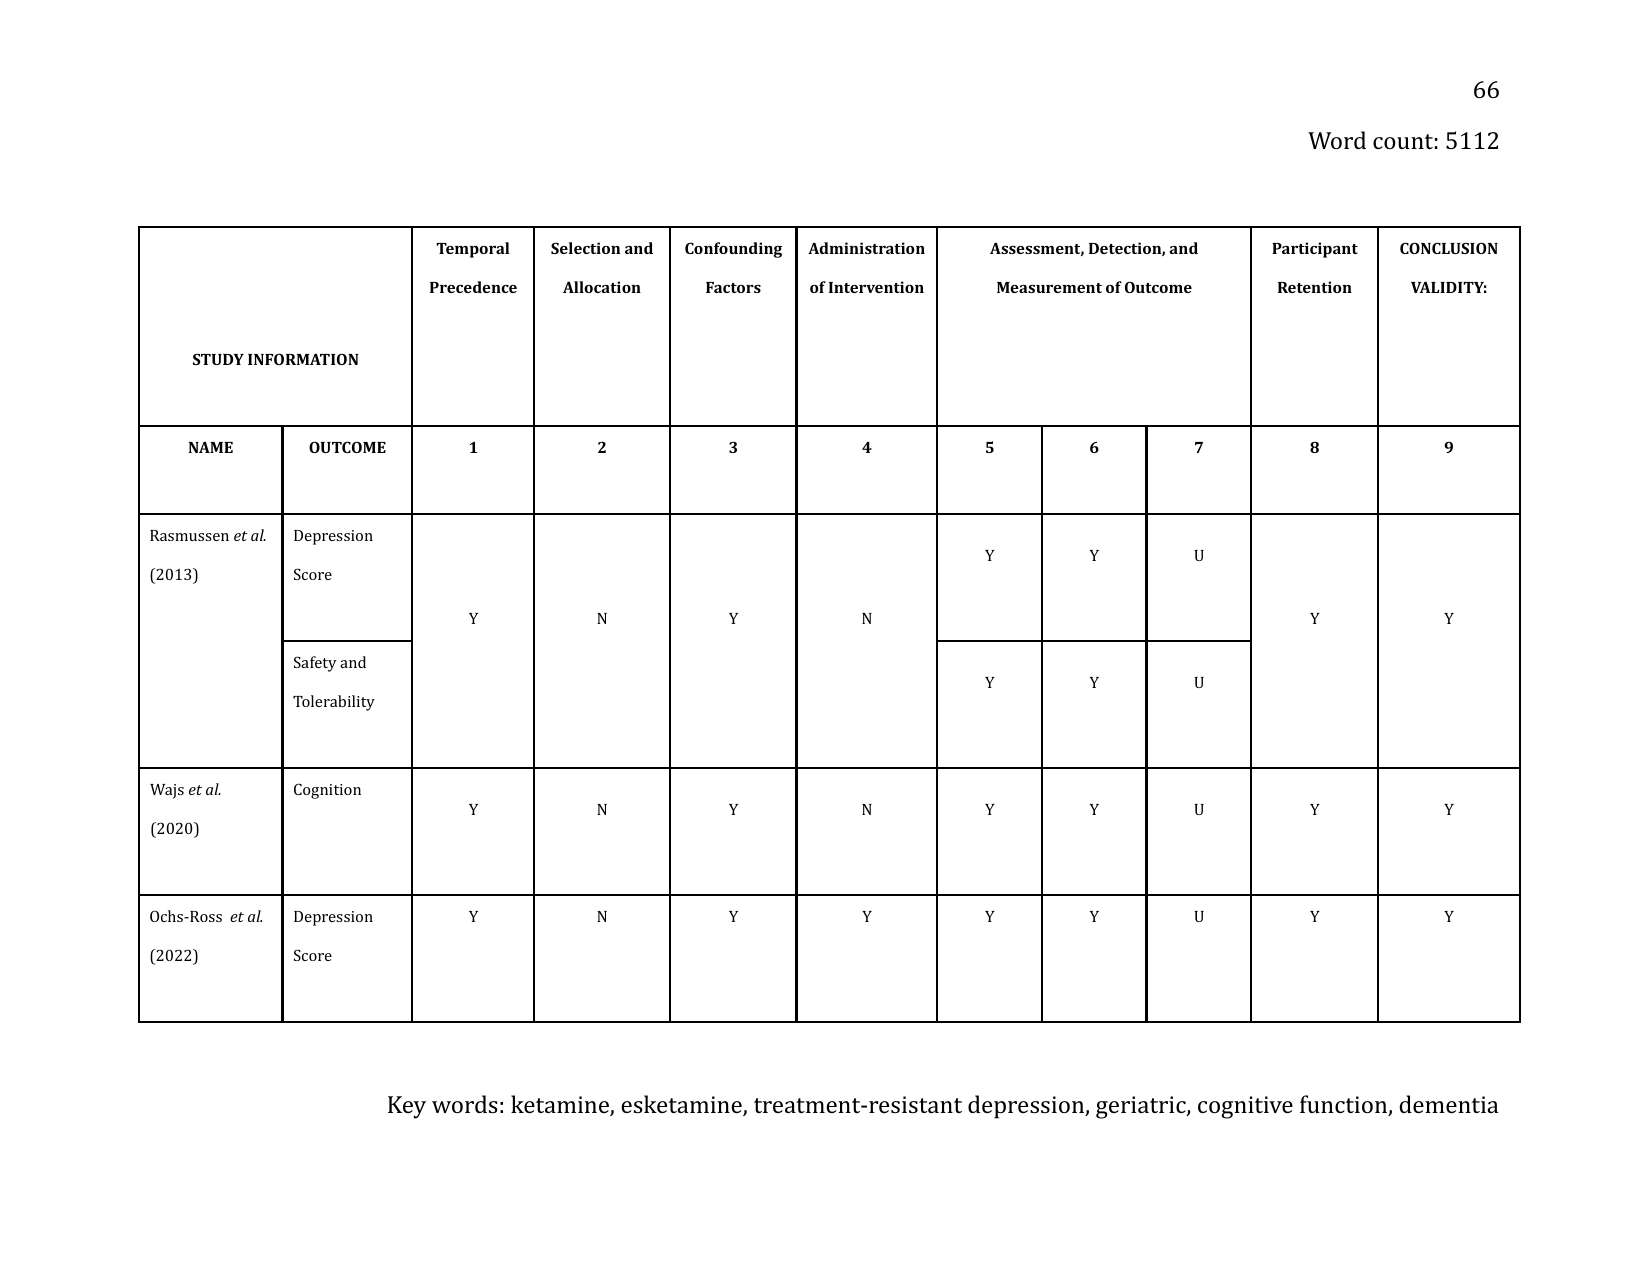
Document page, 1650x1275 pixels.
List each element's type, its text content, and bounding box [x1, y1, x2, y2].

table_cell Y [671, 896, 795, 1021]
table_cell 4 [798, 427, 936, 513]
table_cell N [535, 769, 669, 894]
table_cell Y [413, 896, 533, 1021]
table_cell Cognition [284, 769, 411, 894]
table_cell Participant Retention [1252, 228, 1377, 425]
table_cell 3 [671, 427, 795, 513]
table_cell Y [413, 769, 533, 894]
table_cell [140, 896, 281, 1021]
table_header STUDY INFORMATION [140, 228, 411, 425]
table_cell U [1148, 642, 1250, 767]
table_cell Depression Score [284, 515, 411, 640]
table_cell Y [671, 515, 795, 767]
table_cell Y [1379, 515, 1519, 767]
table_cell Assessment, Detection, and Measurement of Outcome [938, 228, 1250, 425]
table_cell Depression Score [284, 896, 411, 1021]
table_cell Y [1043, 769, 1145, 894]
table_cell Administration of Intervention [798, 228, 936, 425]
table_cell Y [798, 896, 936, 1021]
table_cell N [535, 896, 669, 1021]
table_cell Y [938, 896, 1041, 1021]
table_cell Y [671, 769, 795, 894]
table_cell Confounding Factors [671, 228, 795, 425]
table_cell NAME [140, 427, 281, 513]
table_cell Y [938, 642, 1041, 767]
table_cell 2 [535, 427, 669, 513]
table_cell 6 [1043, 427, 1145, 513]
table_cell Y [938, 769, 1041, 894]
table_cell Y [938, 515, 1041, 640]
table_cell N [798, 515, 936, 767]
table_cell OUTCOME [284, 427, 411, 513]
table_cell Y [1252, 515, 1377, 767]
table_cell Y [1043, 896, 1145, 1021]
table_cell 8 [1252, 427, 1377, 513]
table_cell U [1148, 515, 1250, 640]
table_cell Y [1379, 896, 1519, 1021]
table_cell N [798, 769, 936, 894]
table_cell Safety and Tolerability [284, 642, 411, 767]
table_cell Y [1043, 515, 1145, 640]
table_cell Temporal Precedence [413, 228, 533, 425]
table_cell Y [1252, 896, 1377, 1021]
table_cell 7 [1148, 427, 1250, 513]
table_cell Y [1043, 642, 1145, 767]
table_cell U [1148, 896, 1250, 1021]
table_cell Selection and Allocation [535, 228, 669, 425]
table_cell 9 [1379, 427, 1519, 513]
table_cell 1 [413, 427, 533, 513]
table_cell N [535, 515, 669, 767]
table_cell Wajs et al. (2020) [140, 769, 281, 894]
table_cell U [1148, 769, 1250, 894]
table_cell Y [1252, 769, 1377, 894]
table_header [1379, 228, 1519, 425]
table_cell Y [413, 515, 533, 767]
table_cell Rasmussen et al. (2013) [140, 515, 281, 767]
table_cell 5 [938, 427, 1041, 513]
table_cell Y [1379, 769, 1519, 894]
